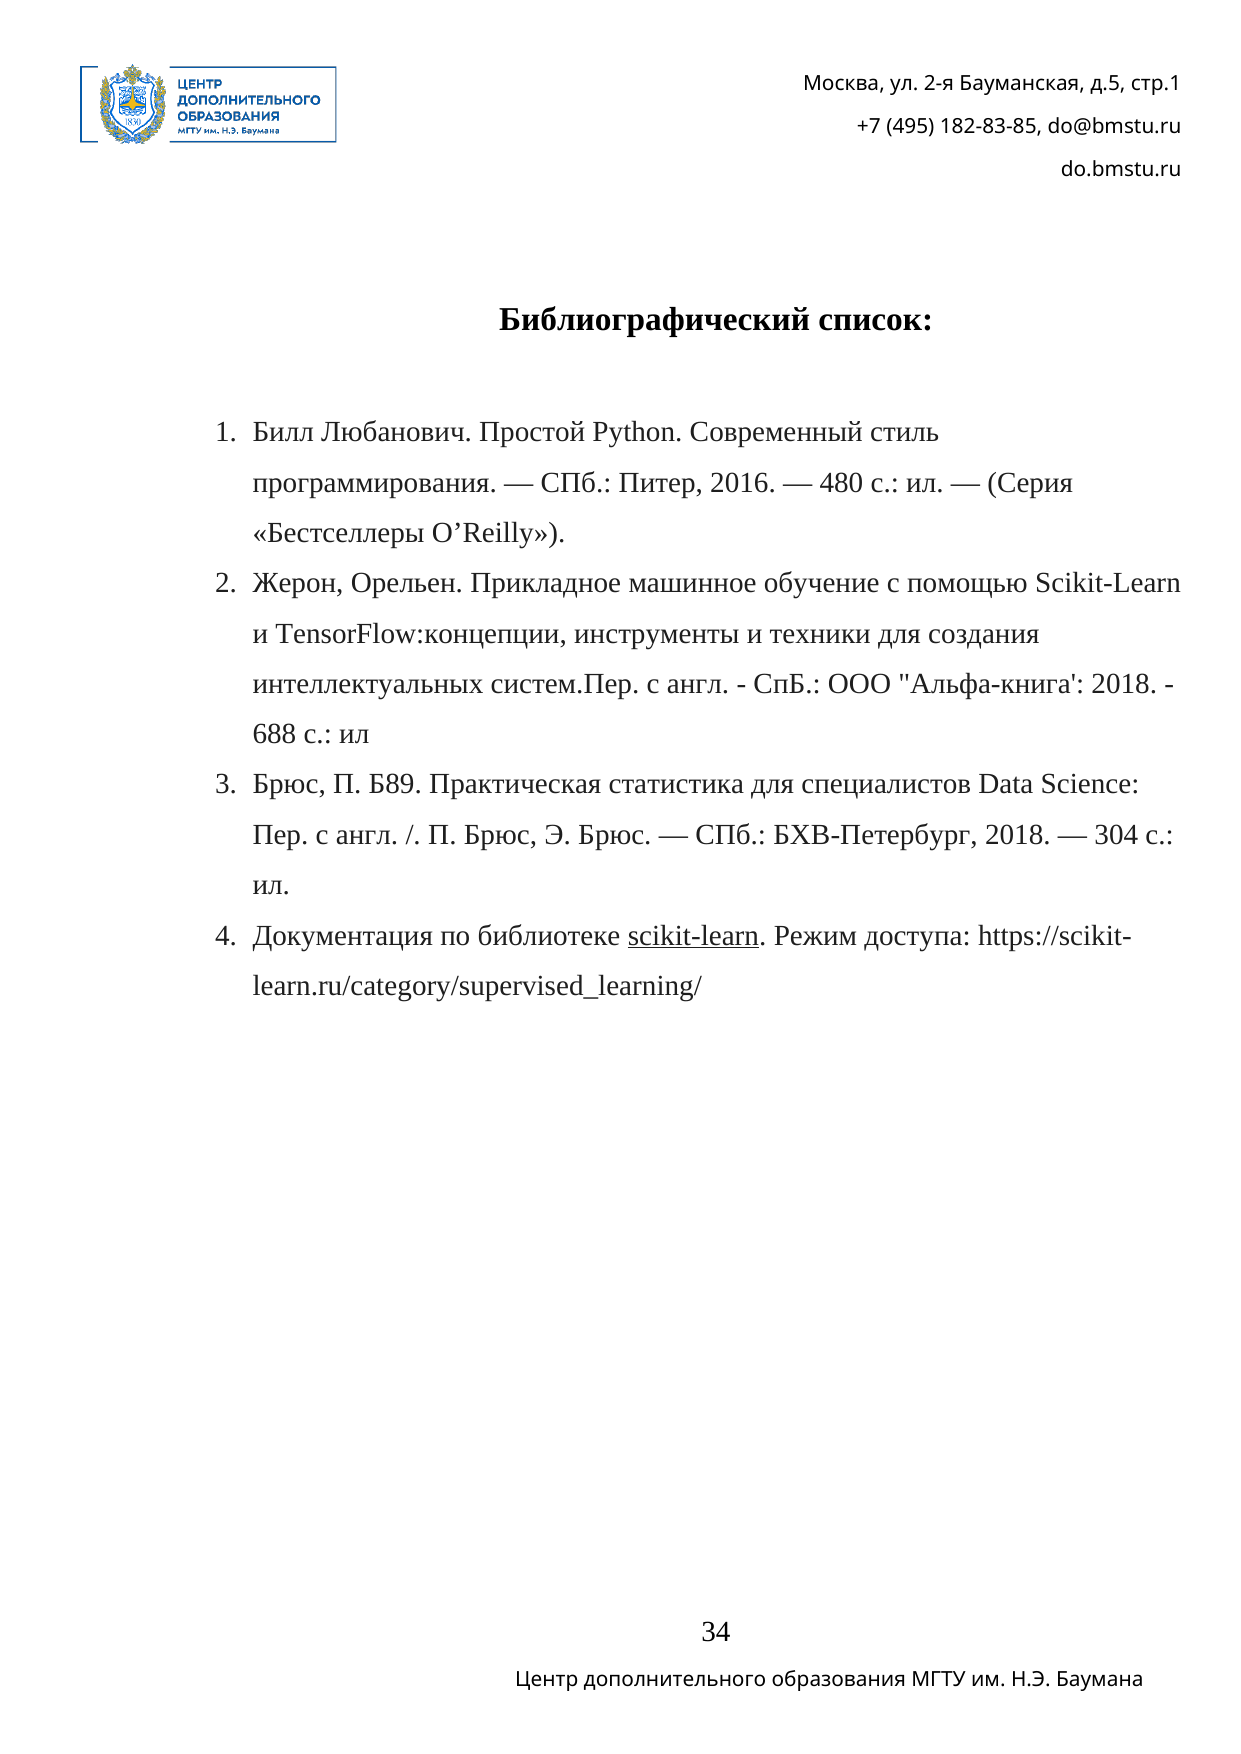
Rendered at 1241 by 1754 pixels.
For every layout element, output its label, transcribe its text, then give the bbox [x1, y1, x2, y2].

list Билл Любанович. Простой Python. Современный стиль программирования. — СПб.: Питер, 2016. — 480 с.: ил. — (Серия «Бестселлеры O’Reilly»). [215, 414, 1181, 549]
picture [80, 64, 337, 144]
list Жерон, Орельен. Прикладное машинное обучение с помощью Scikit-Learn и TensorFlow:концепции, инструменты и техники для создания интеллектуальных систем.Пер. с англ. - СпБ.: ООО "Альфа-книга': 2018. - 688 с.: ил [215, 565, 1181, 750]
list Документация по библиотеке scikit-learn. Режим доступа: https://scikit-learn.ru/category/supervised_learning/ [215, 918, 1181, 1001]
list Брюс, П. Б89. Практическая статистика для специалистов Data Science: Пер. с англ. /. П. Брюс, Э. Брюс. — СПб.: БХВ-Петербург, 2018. — 304 с.: ил. [215, 767, 1181, 901]
text Библиографический список: [177, 299, 1181, 338]
